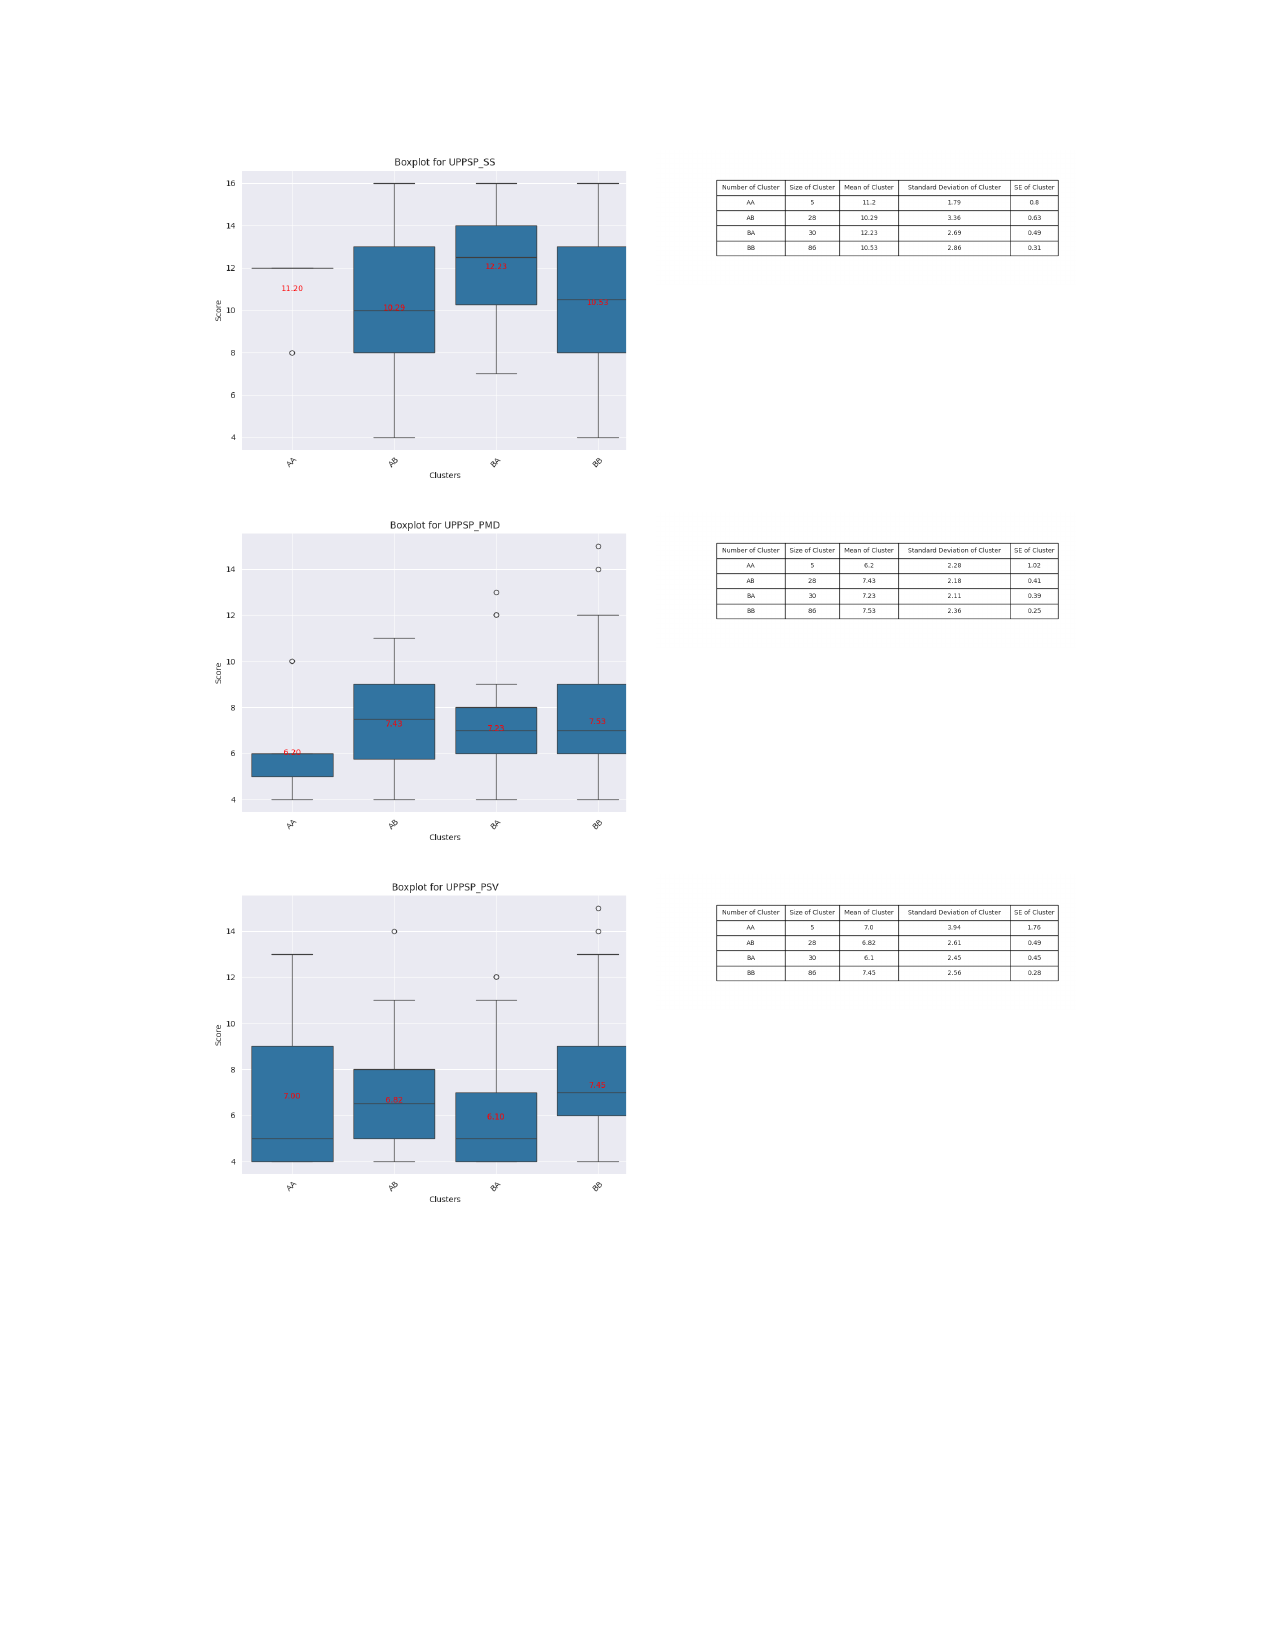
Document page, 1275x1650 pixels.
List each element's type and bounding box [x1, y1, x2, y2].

table_header [626, 874, 1076, 1237]
table_header [176, 150, 626, 512]
picture [206, 150, 627, 488]
table_header [176, 512, 626, 874]
table_header [626, 512, 1076, 874]
table_header [626, 150, 1076, 512]
picture [656, 874, 1077, 1010]
picture [206, 512, 627, 850]
table_header [176, 874, 626, 1237]
picture [656, 512, 1077, 648]
picture [206, 874, 627, 1212]
picture [656, 150, 1077, 285]
